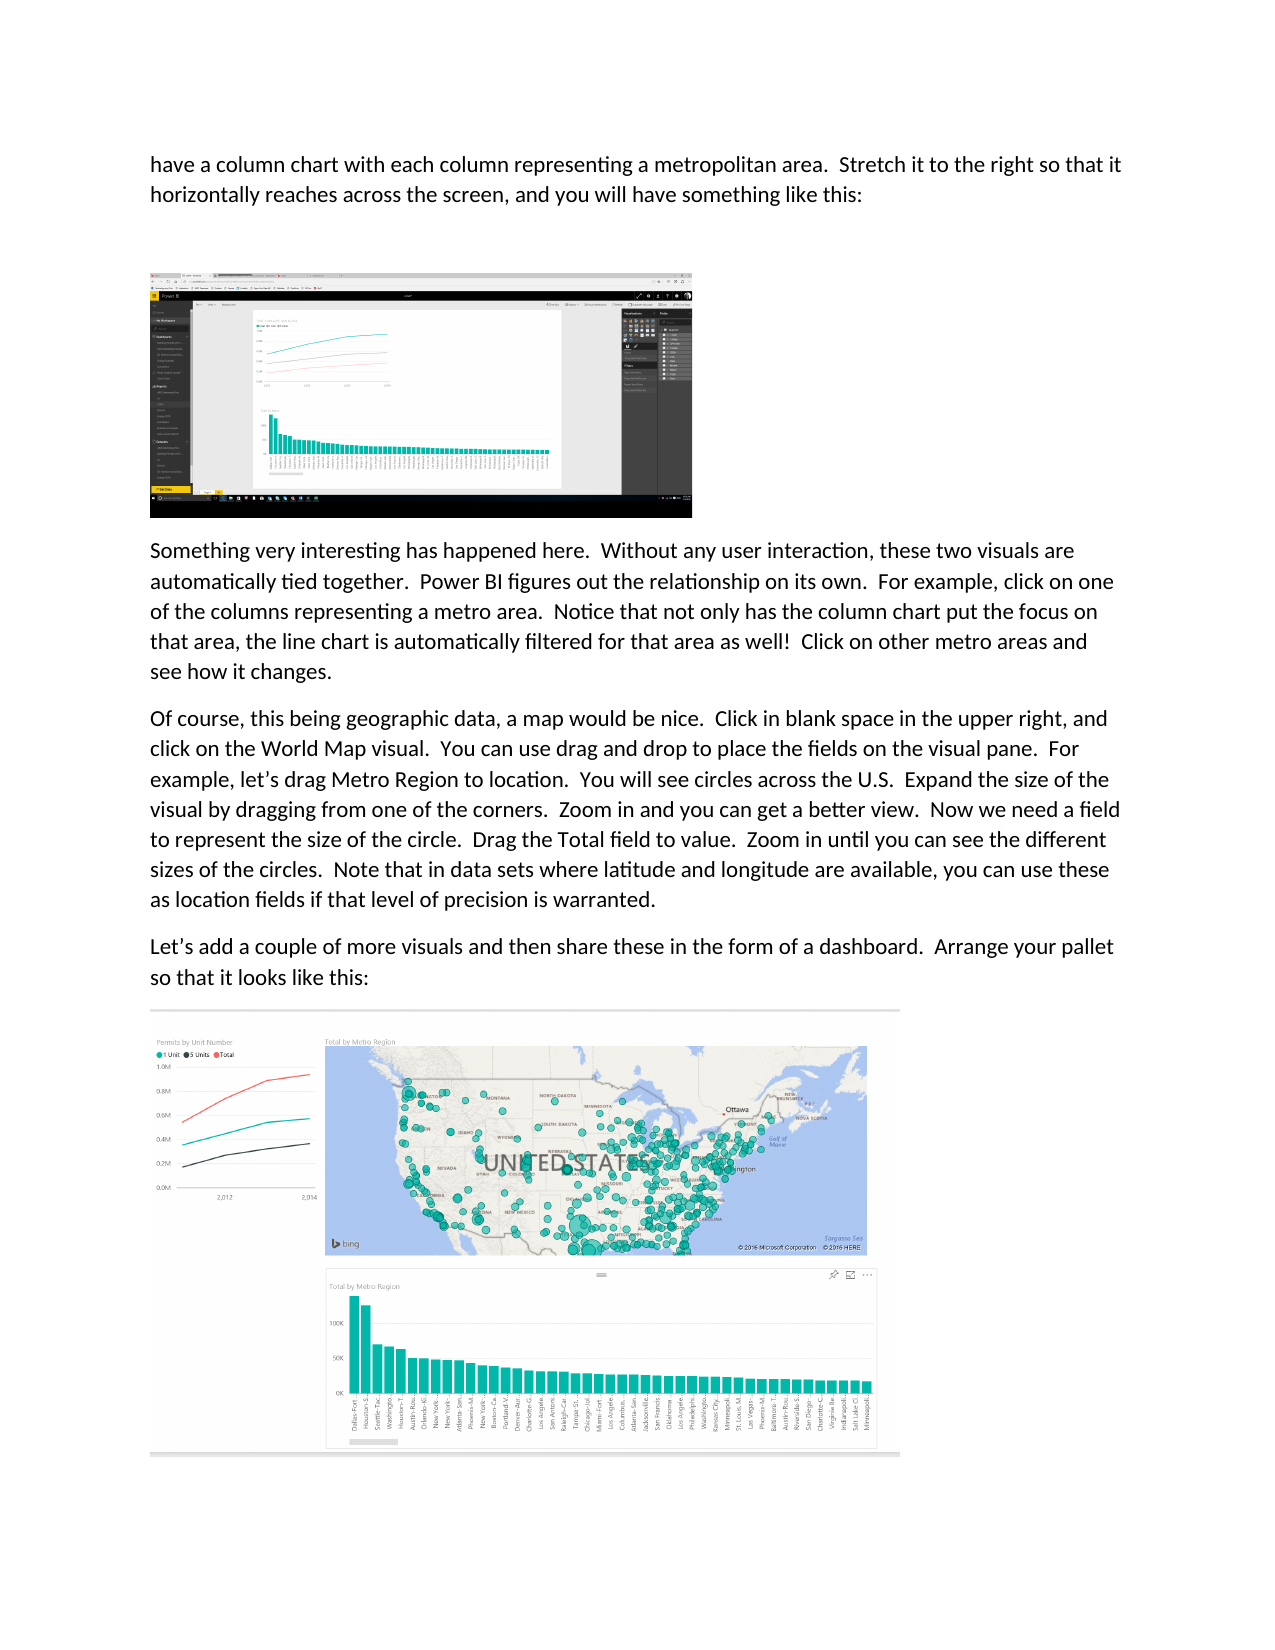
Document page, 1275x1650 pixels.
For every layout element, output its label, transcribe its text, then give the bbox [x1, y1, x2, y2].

text Something very interesting has happened here. Without any user interaction, these two visuals are automatically tied together. Power BI figures out the relationship on its own. For example, click on one of the columns representing a metro area. Notice that not only has the column chart put the focus on that area, the line chart is automatically filtered for that area as well! Click on other metro areas and see how it changes. [150, 537, 1125, 685]
text Let’s add a couple of more visuals and then share these in the form of a dashboard. Arrange your pallet so that it looks like this: [150, 932, 1125, 991]
picture [150, 273, 693, 518]
picture [150, 1009, 901, 1457]
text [150, 150, 1125, 208]
text Of course, this being geographic data, a map would be nice. Click in blank space in the upper right, and click on the World Map visual. You can use drag and drop to place the fields on the visual pane. For example, let’s drag Metro Region to location. You will see circles across the U.S. Expand the size of the visual by dragging from one of the corners. Zoom in and you can get a better view. Now we need a field to represent the size of the circle. Drag the Total field to value. Zoom in until you can see the different sizes of the circles. Note that in data sets where latitude and longitude are available, you can use these as location fields if that level of precision is warranted. [150, 704, 1125, 913]
